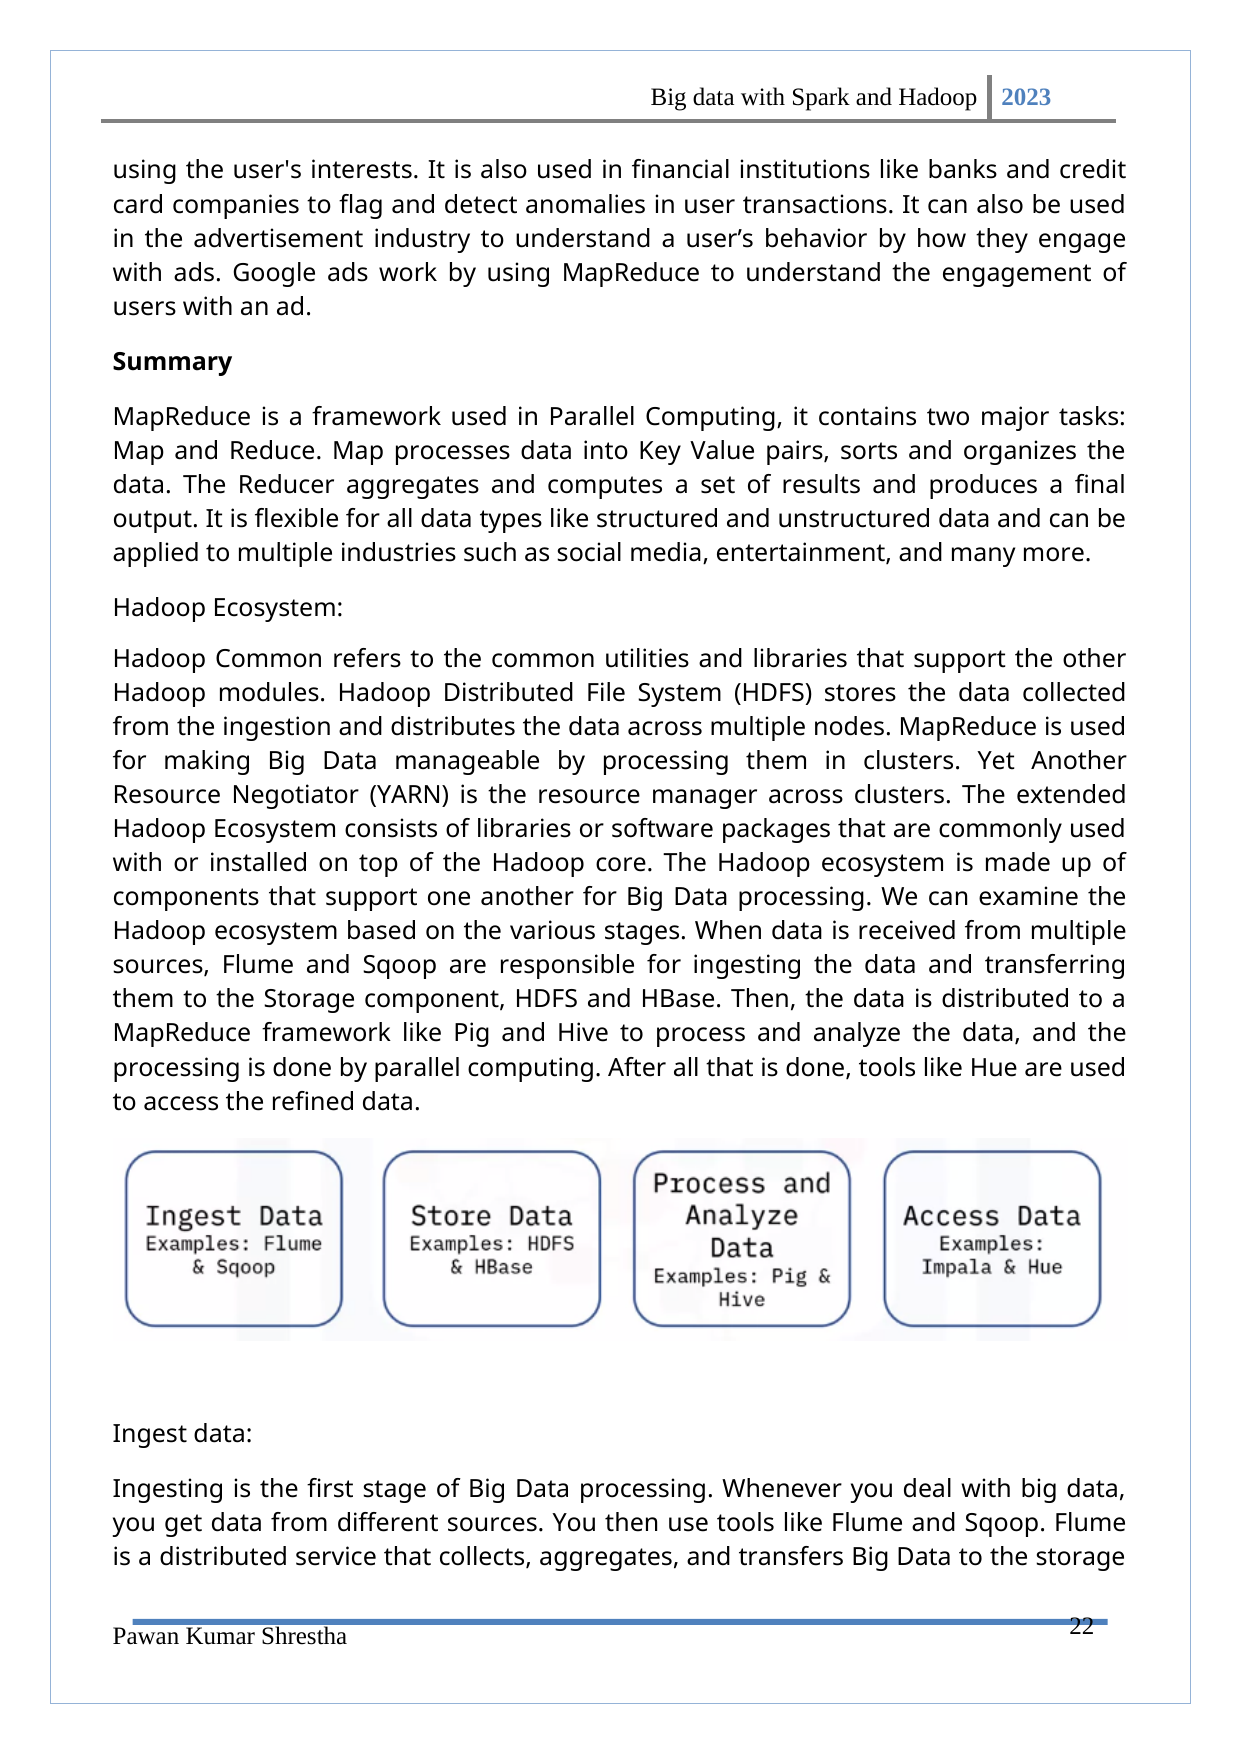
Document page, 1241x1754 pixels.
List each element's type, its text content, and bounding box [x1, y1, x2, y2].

text Hadoop Common refers to the common utilities and libraries that support the other Hadoop modules. Hadoop Distributed File System (HDFS) stores the data collected from the ingestion and distributes the data across multiple nodes. MapReduce is used for making Big Data manageable by processing them in clusters. Yet Another Resource Negotiator (YARN) is the resource manager across clusters. The extended Hadoop Ecosystem consists of libraries or software packages that are commonly used with or installed on top of the Hadoop core. The Hadoop ecosystem is made up of components that support one another for Big Data processing. We can examine the Hadoop ecosystem based on the various stages. When data is received from multiple sources, Flume and Sqoop are responsible for ingesting the data and transferring them to the Storage component, HDFS and HBase. Then, the data is distributed to a MapReduce framework like Pig and Hive to process and analyze the data, and the processing is done by parallel computing. After all that is done, tools like Hue are used to access the refined data. [112, 640, 1128, 1117]
picture [112, 1138, 1128, 1341]
text Summary [112, 343, 1128, 377]
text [112, 1471, 1128, 1573]
text Ingest data: [112, 1416, 1128, 1450]
text MapReduce is a framework used in Parallel Computing, it contains two major tasks: Map and Reduce. Map processes data into Key Value pairs, sorts and organizes the data. The Reducer aggregates and computes a set of results and produces a final output. It is flexible for all data types like structured and unstructured data and can be applied to multiple industries such as social media, entertainment, and many more. [112, 398, 1128, 568]
subtitle Hadoop Ecosystem: [112, 589, 1128, 623]
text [112, 152, 1128, 322]
